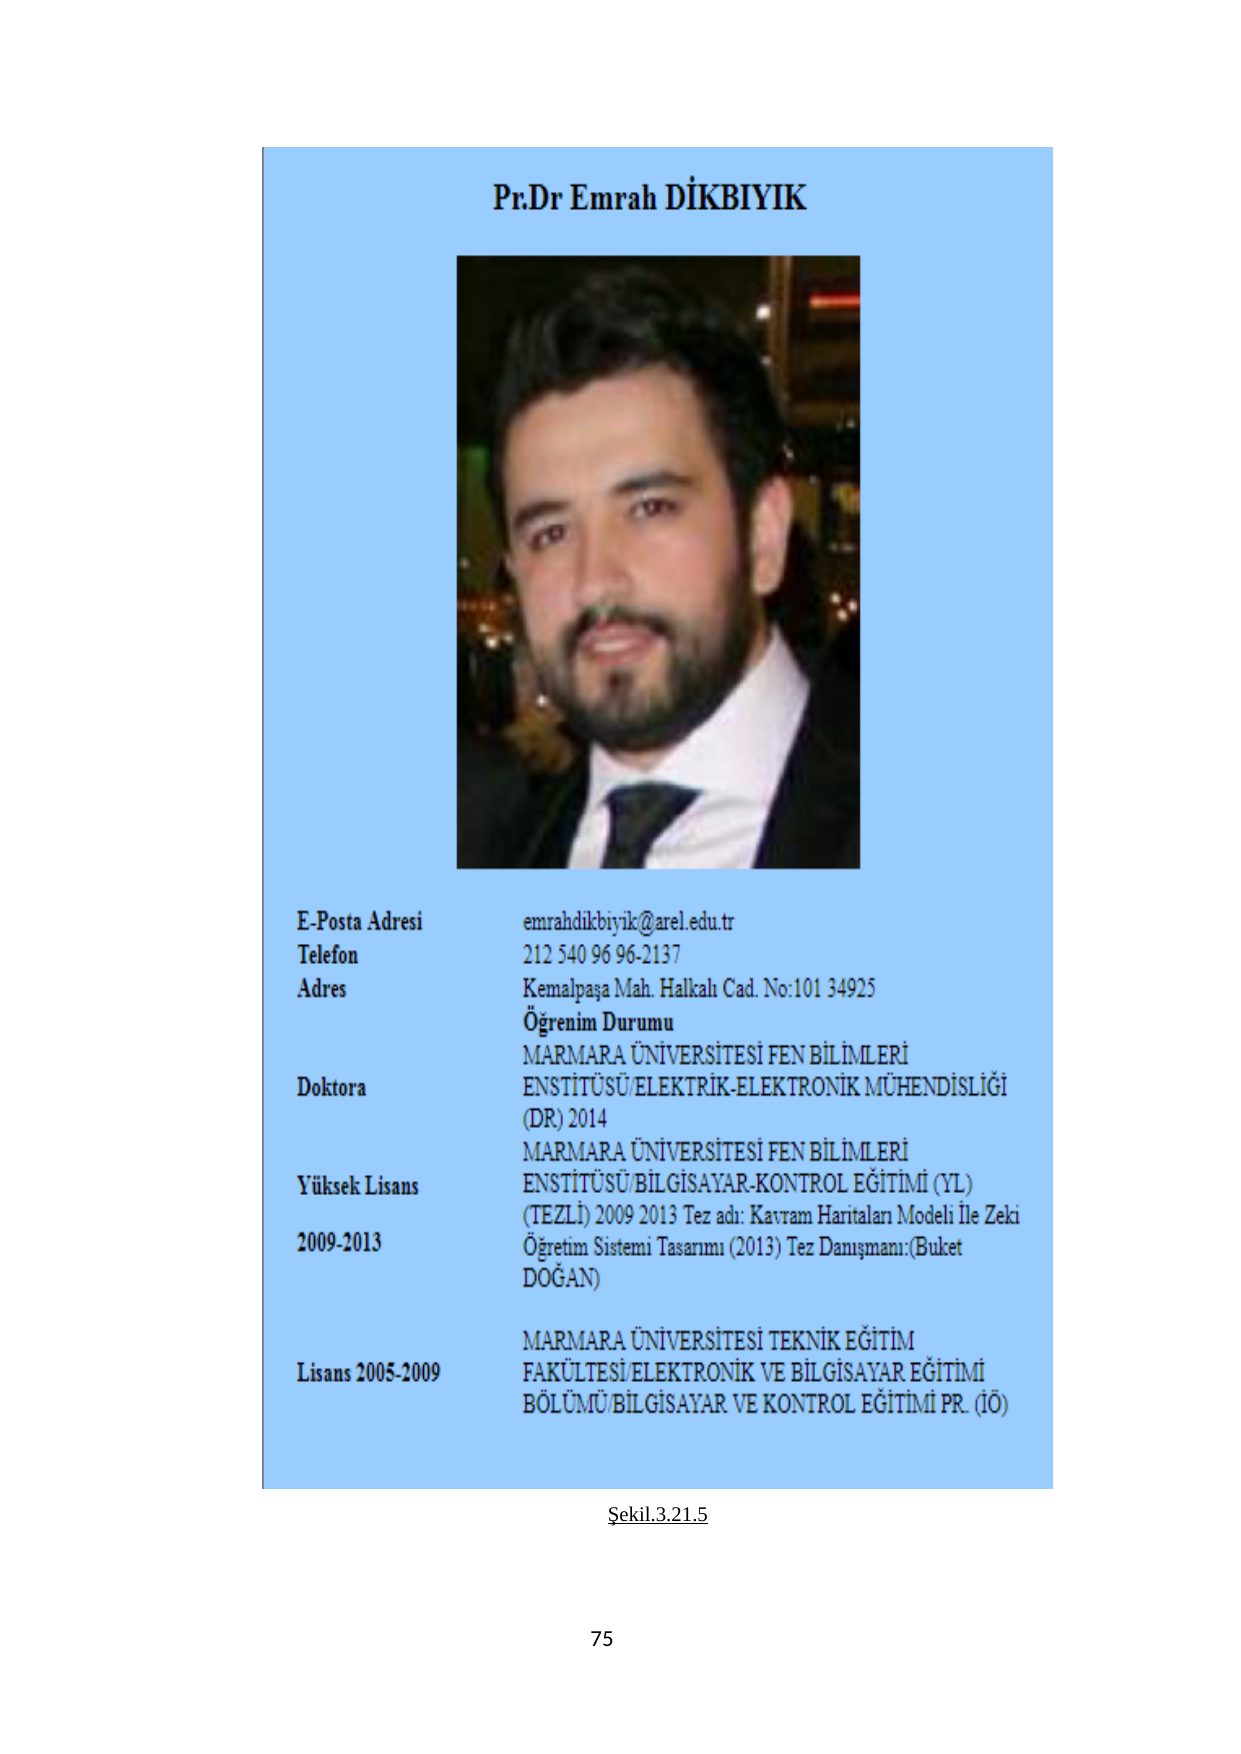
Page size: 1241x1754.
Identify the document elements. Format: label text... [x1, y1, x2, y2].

picture [262, 147, 1054, 1489]
list Şekil.3.21.5 [223, 1502, 1093, 1526]
